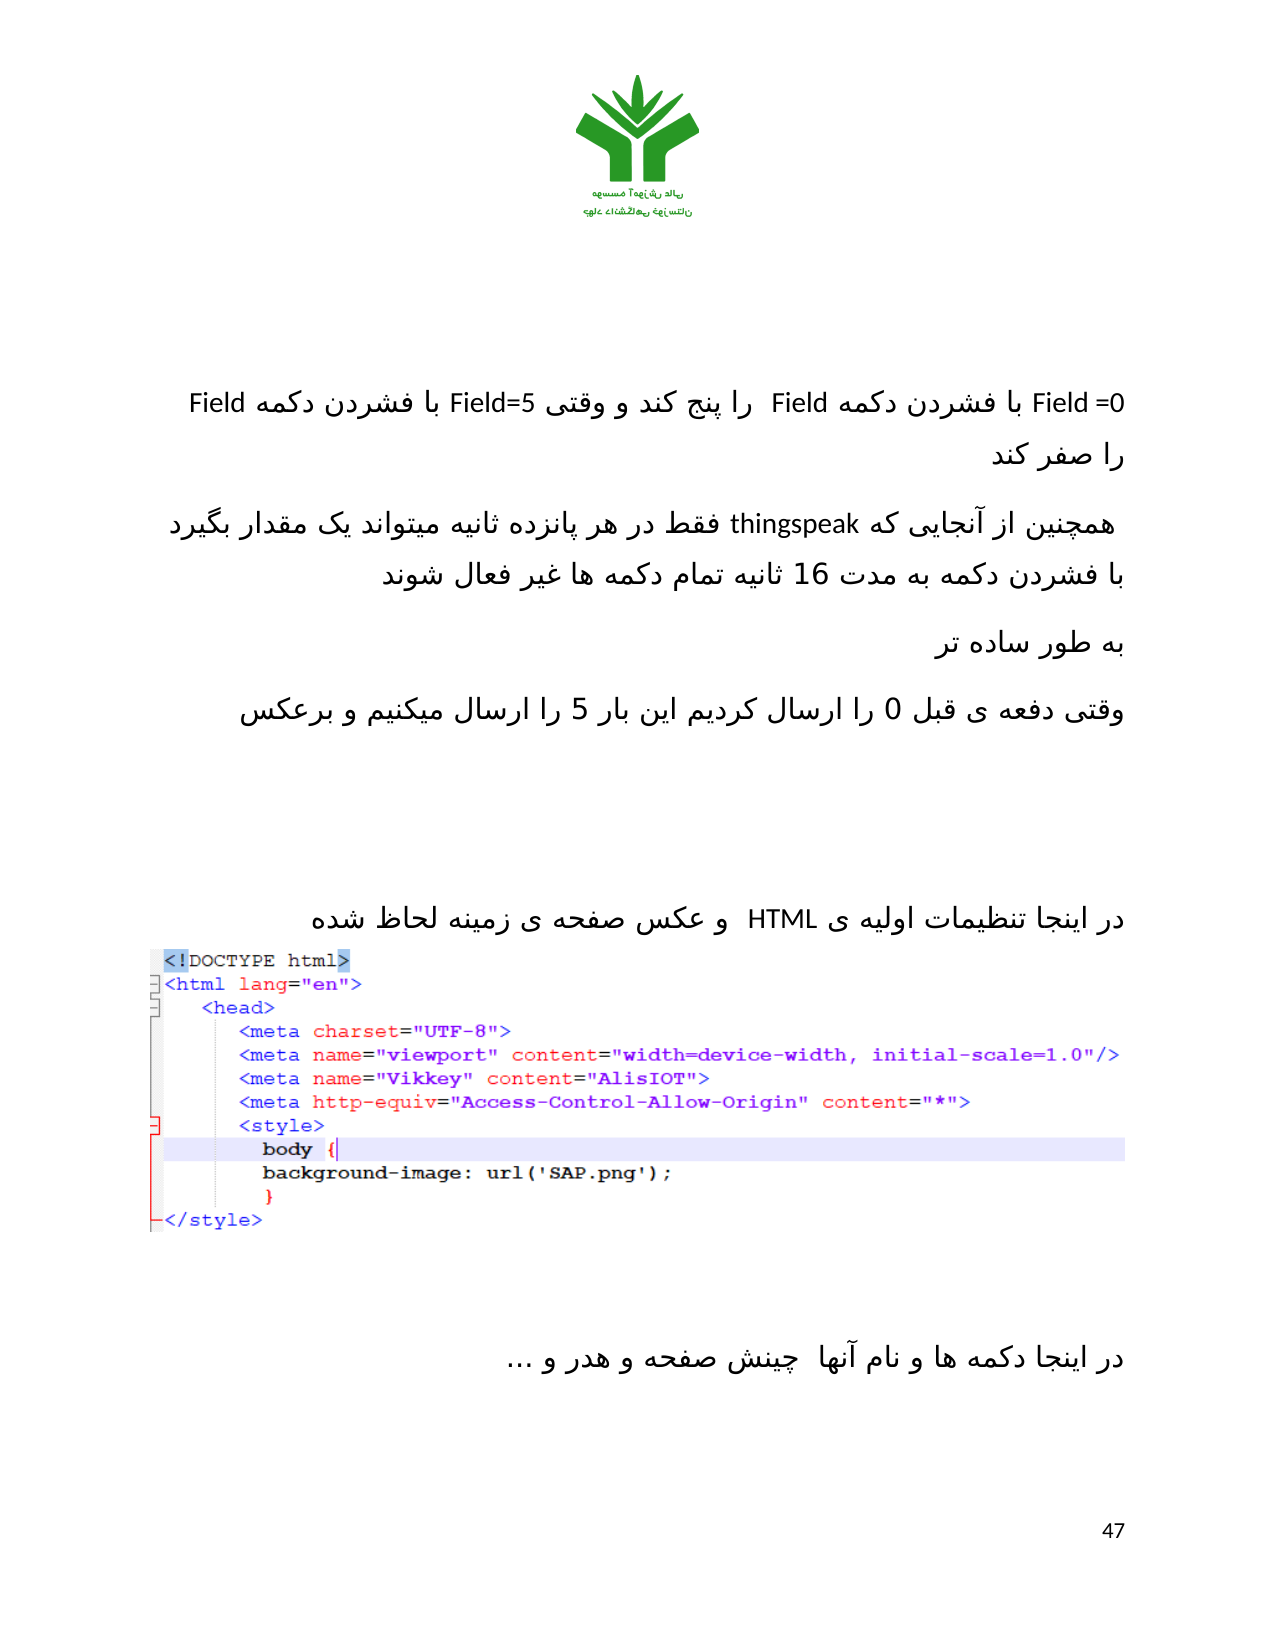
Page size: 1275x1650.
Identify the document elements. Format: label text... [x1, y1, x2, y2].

text به طور ساده تر [150, 625, 1125, 659]
text در اینجا تنظیمات اولیه ی HTML و عکس صفحه ی زمینه لحاظ شده [150, 900, 1125, 949]
text Field =0 با فشردن دکمه Field را پنج کند و وقتی Field=5 با فشردن دکمه Field را صفر کند [150, 384, 1125, 471]
text همچنین از آنجایی که thingspeak فقط در هر پانزده ثانیه میتواند یک مقدار بگیرد با فشردن دکمه به مدت 16 ثانیه تمام دکمه ها غیر فعال شوند [150, 505, 1125, 591]
text در اینجا دکمه ها و نام آنها چینش صفحه و هدر و ... [150, 1340, 1125, 1374]
picture [150, 949, 1125, 1232]
picture [576, 75, 699, 217]
text وقتی دفعه ی قبل 0 را ارسال کردیم این بار 5 را ارسال میکنیم و برعکس [150, 693, 1125, 727]
